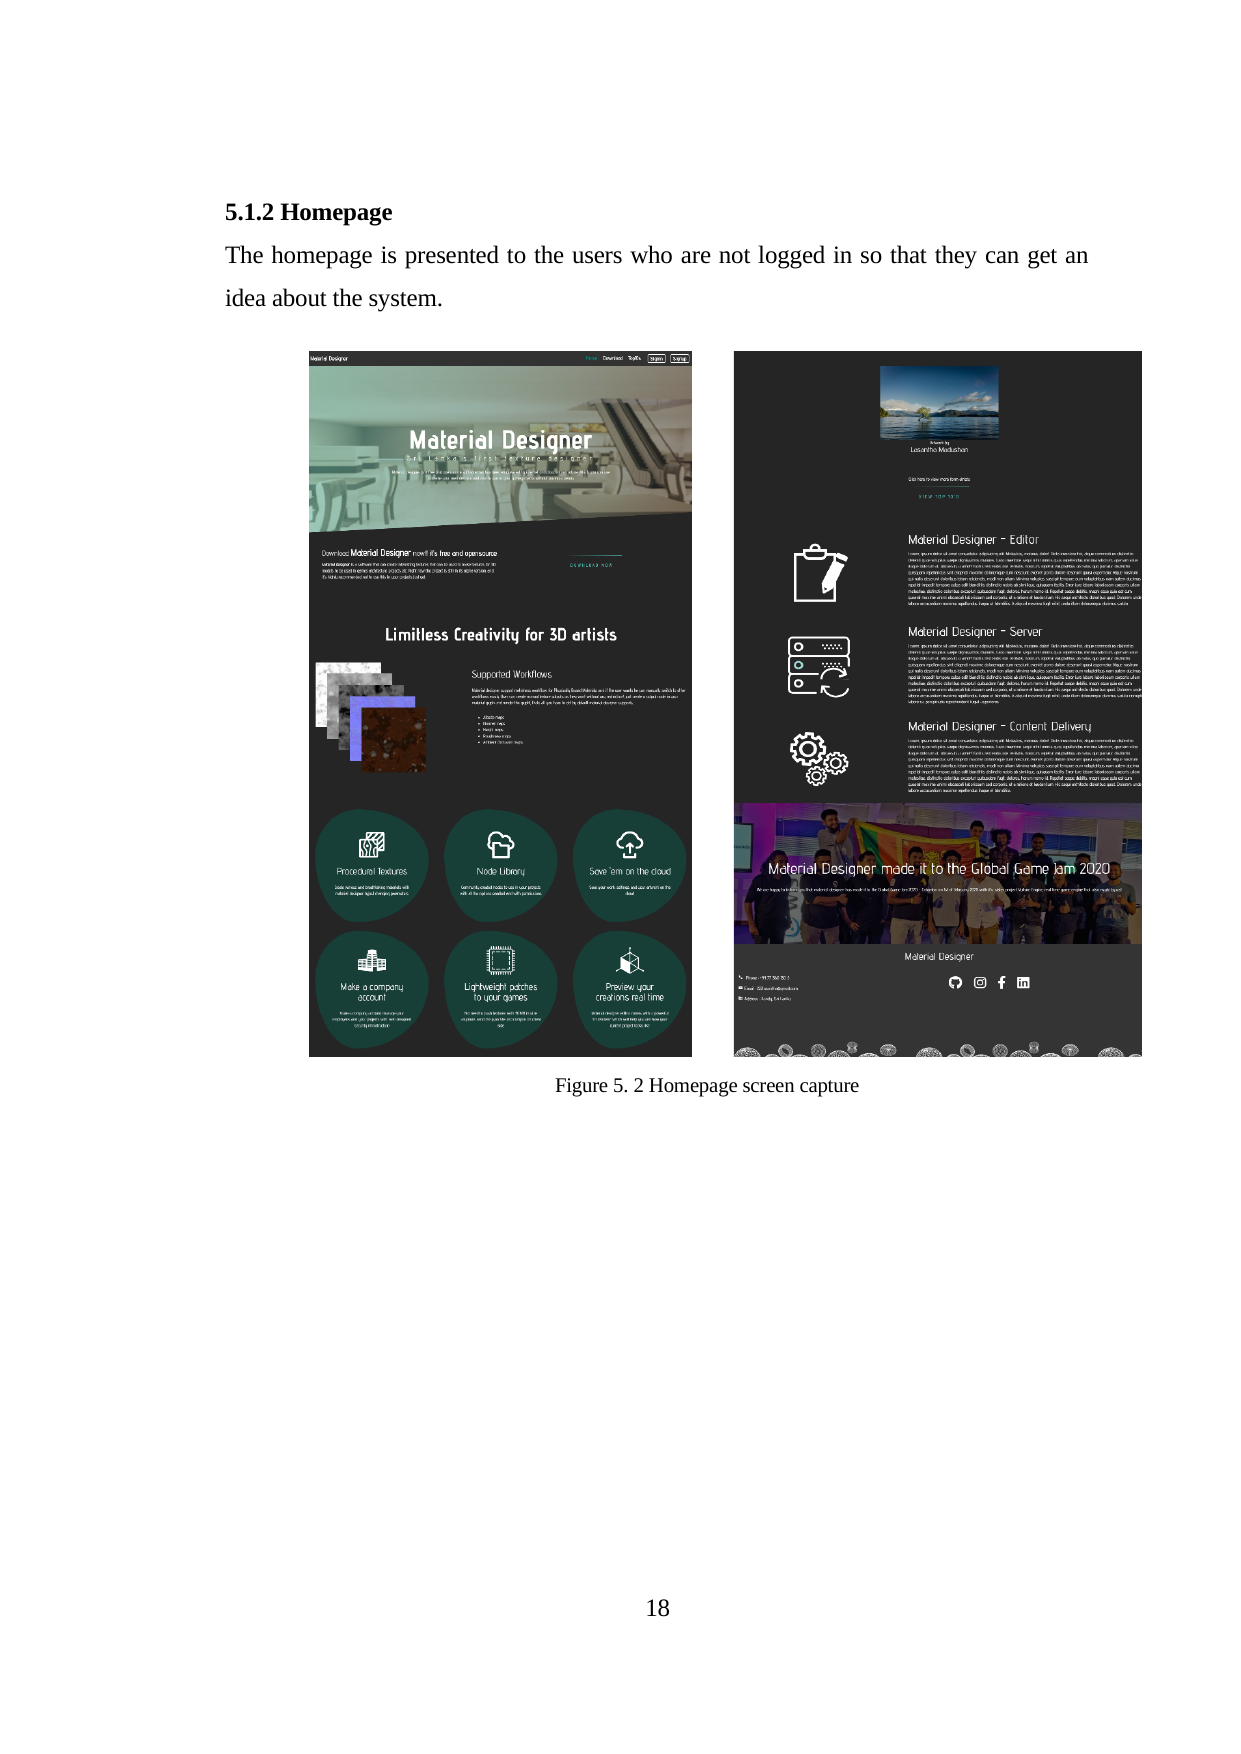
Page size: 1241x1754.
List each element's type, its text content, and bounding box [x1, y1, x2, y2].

text The homepage is presented to the users who are not logged in so that they can get an idea about the system. [225, 240, 1090, 312]
subtitle 5.1.2 Homepage [225, 197, 1090, 226]
